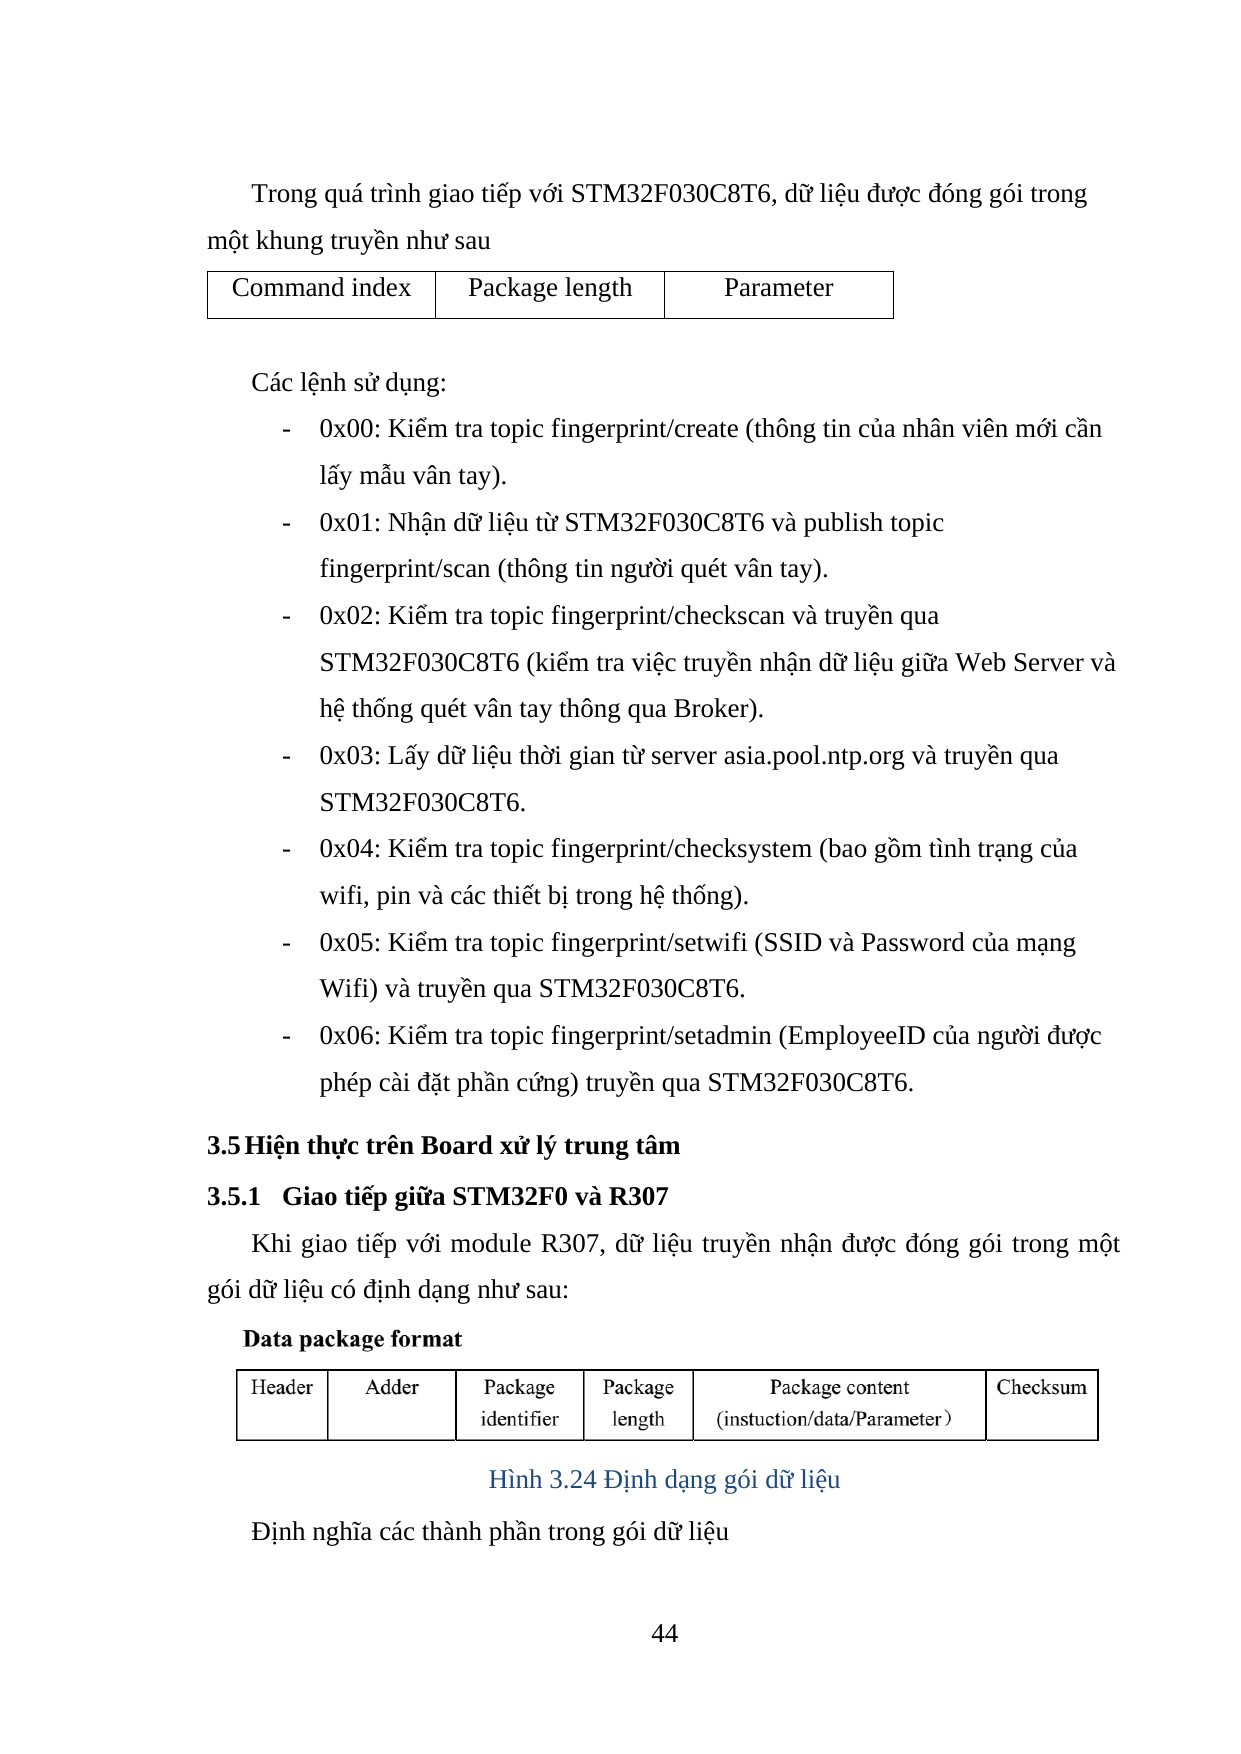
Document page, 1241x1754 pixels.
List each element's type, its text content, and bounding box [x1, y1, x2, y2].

text Định nghĩa các thành phần trong gói dữ liệu [207, 1515, 1122, 1546]
list 0x00: Kiểm tra topic fingerprint/create (thông tin của nhân viên mới cần lấy mẫu vân tay). [282, 413, 1122, 490]
list 0x01: Nhận dữ liệu từ STM32F030C8T6 và publish topic fingerprint/scan (thông tin người quét vân tay). [282, 506, 1122, 584]
table_header Command index [208, 272, 435, 318]
list 0x04: Kiểm tra topic fingerprint/checksystem (bao gồm tình trạng của wifi, pin và các thiết bị trong hệ thống). [282, 833, 1122, 910]
list 0x06: Kiểm tra topic fingerprint/setadmin (EmployeeID của người được phép cài đặt phần cứng) truyền qua STM32F030C8T6. [282, 1019, 1122, 1097]
table_header Parameter [665, 272, 893, 318]
picture [207, 1320, 1122, 1448]
table_header Package length [436, 272, 664, 318]
list 0x02: Kiểm tra topic fingerprint/checkscan và truyền qua STM32F030C8T6 (kiểm tra việc truyền nhận dữ liệu giữa Web Server và hệ thống quét vân tay thông qua Broker). [282, 599, 1122, 724]
text Các lệnh sử dụng: [207, 366, 1122, 397]
subtitle Giao tiếp giữa STM32F0 và R307 [207, 1180, 1122, 1211]
text Hình 3.24 Định dạng gói dữ liệu [207, 1463, 1122, 1494]
text Khi giao tiếp với module R307, dữ liệu truyền nhận được đóng gói trong một gói dữ liệu có định dạng như sau: [207, 1227, 1122, 1304]
list 0x05: Kiểm tra topic fingerprint/setwifi (SSID và Password của mạng Wifi) và truyền qua STM32F030C8T6. [282, 926, 1122, 1004]
text Trong quá trình giao tiếp với STM32F030C8T6, dữ liệu được đóng gói trong một khung truyền như sau [207, 177, 1122, 255]
list 0x03: Lấy dữ liệu thời gian từ server asia.pool.ntp.org và truyền qua STM32F030C8T6. [282, 739, 1122, 817]
subtitle Hiện thực trên Board xử lý trung tâm [207, 1129, 1122, 1160]
